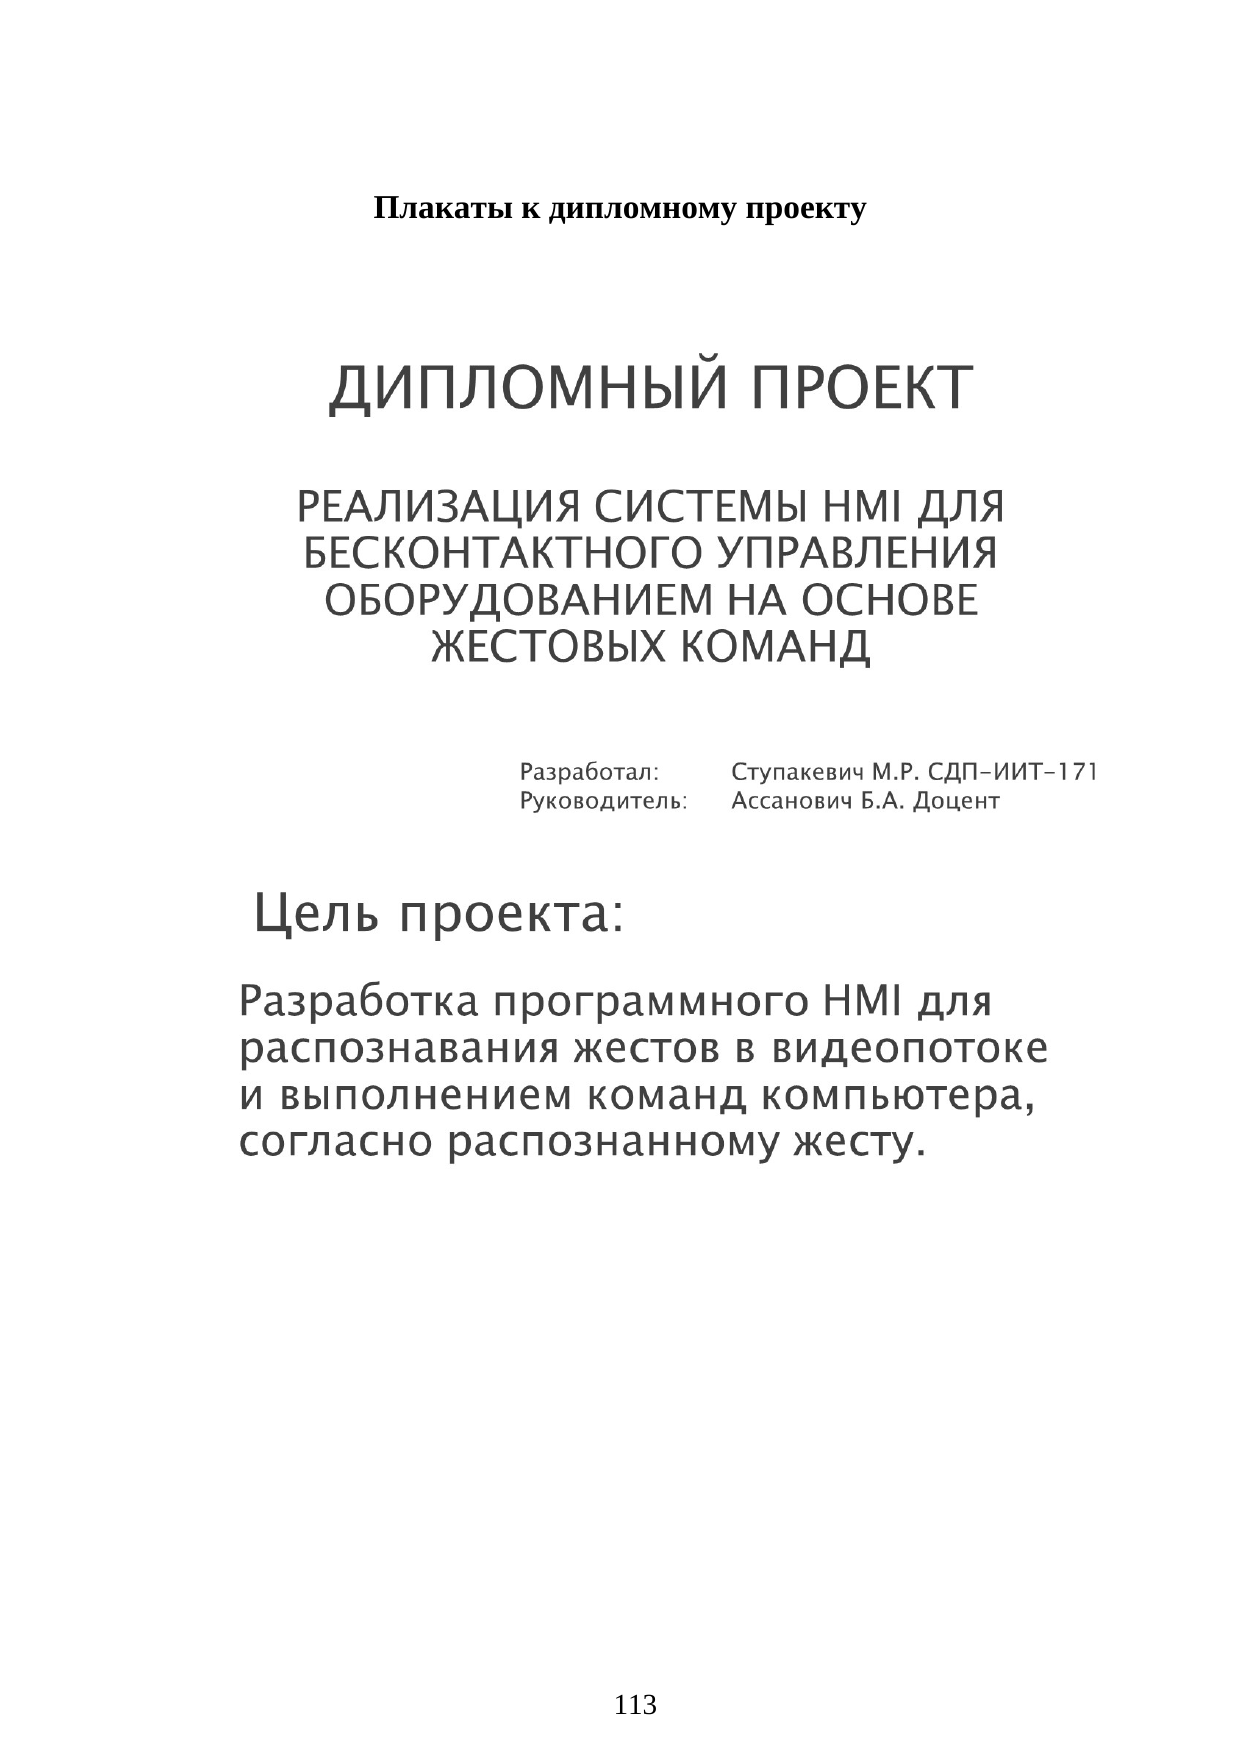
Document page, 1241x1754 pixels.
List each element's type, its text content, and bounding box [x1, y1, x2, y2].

picture [180, 840, 1120, 1369]
subtitle Плакаты к дипломному проекту [150, 187, 1090, 226]
picture [180, 294, 1120, 824]
